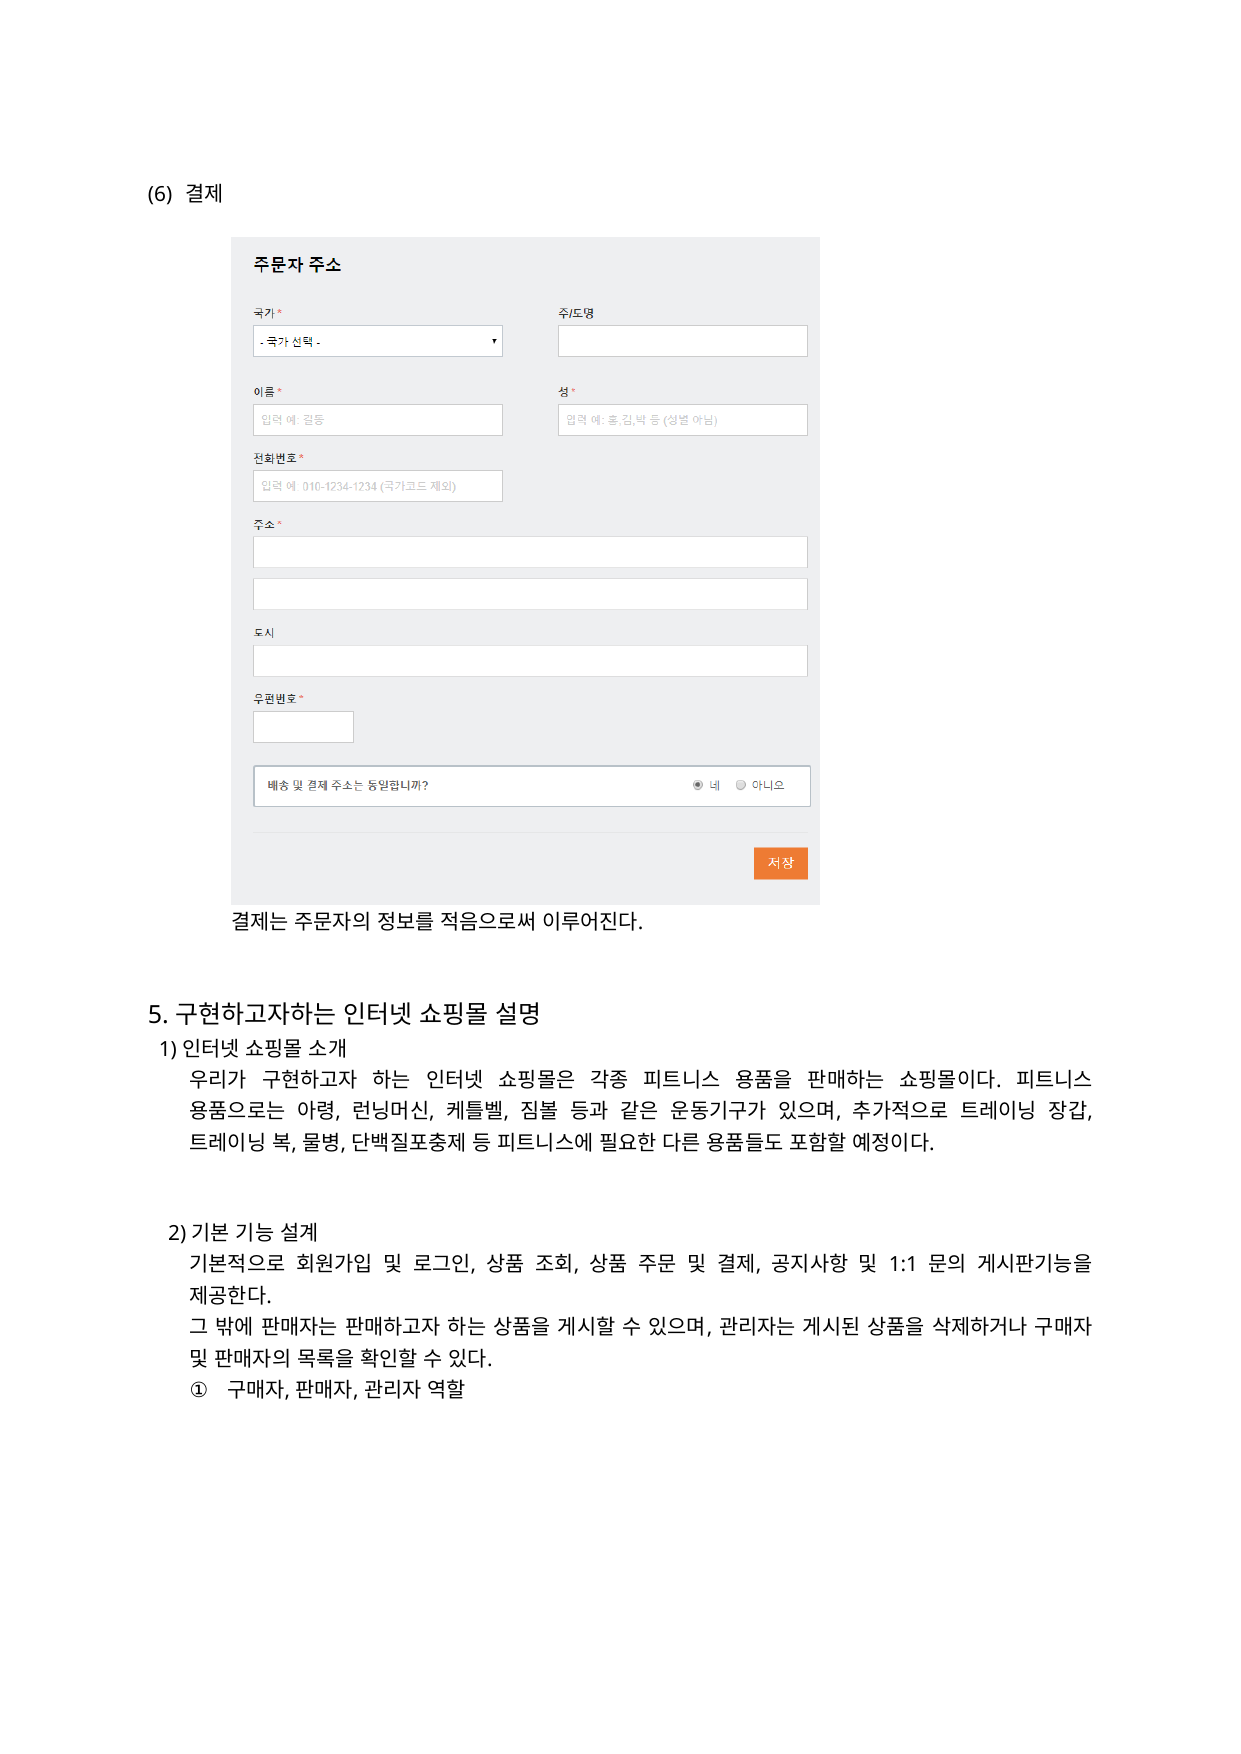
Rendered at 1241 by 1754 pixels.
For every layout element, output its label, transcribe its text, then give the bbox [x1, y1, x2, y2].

picture [231, 237, 820, 905]
list 구매자, 판매자, 관리자 역할 [189, 1373, 1093, 1403]
list 결제 [148, 177, 1093, 207]
text 5. 구현하고자하는 인터넷 쇼핑몰 설명 [148, 994, 1093, 1030]
text 기본적으로 회원가입 및 로그인, 상품 조회, 상품 주문 및 결제, 공지사항 및 1:1 문의 게시판기능을 제공한다. [189, 1247, 1093, 1309]
text 그 밖에 판매자는 판매하고자 하는 상품을 게시할 수 있으며, 관리자는 게시된 상품을 삭제하거나 구매자 및 판매자의 목록을 확인할 수 있다. [189, 1310, 1093, 1372]
list 결제는 주문자의 정보를 적음으로써 이루어진다. [231, 905, 1093, 935]
text 1) 인터넷 쇼핑몰 소개 [148, 1032, 1093, 1062]
text 2) 기본 기능 설계 [148, 1216, 1093, 1247]
text 우리가 구현하고자 하는 인터넷 쇼핑몰은 각종 피트니스 용품을 판매하는 쇼핑몰이다. 피트니스 용품으로는 아령, 런닝머신, 케틀벨, 짐볼 등과 같은 운동기구가 있으며, 추가적으로 트레이닝 장갑, 트레이닝 복, 물병, 단백질포충제 등 피트니스에 필요한 다른 용품들도 포함할 예정이다. [189, 1063, 1093, 1156]
